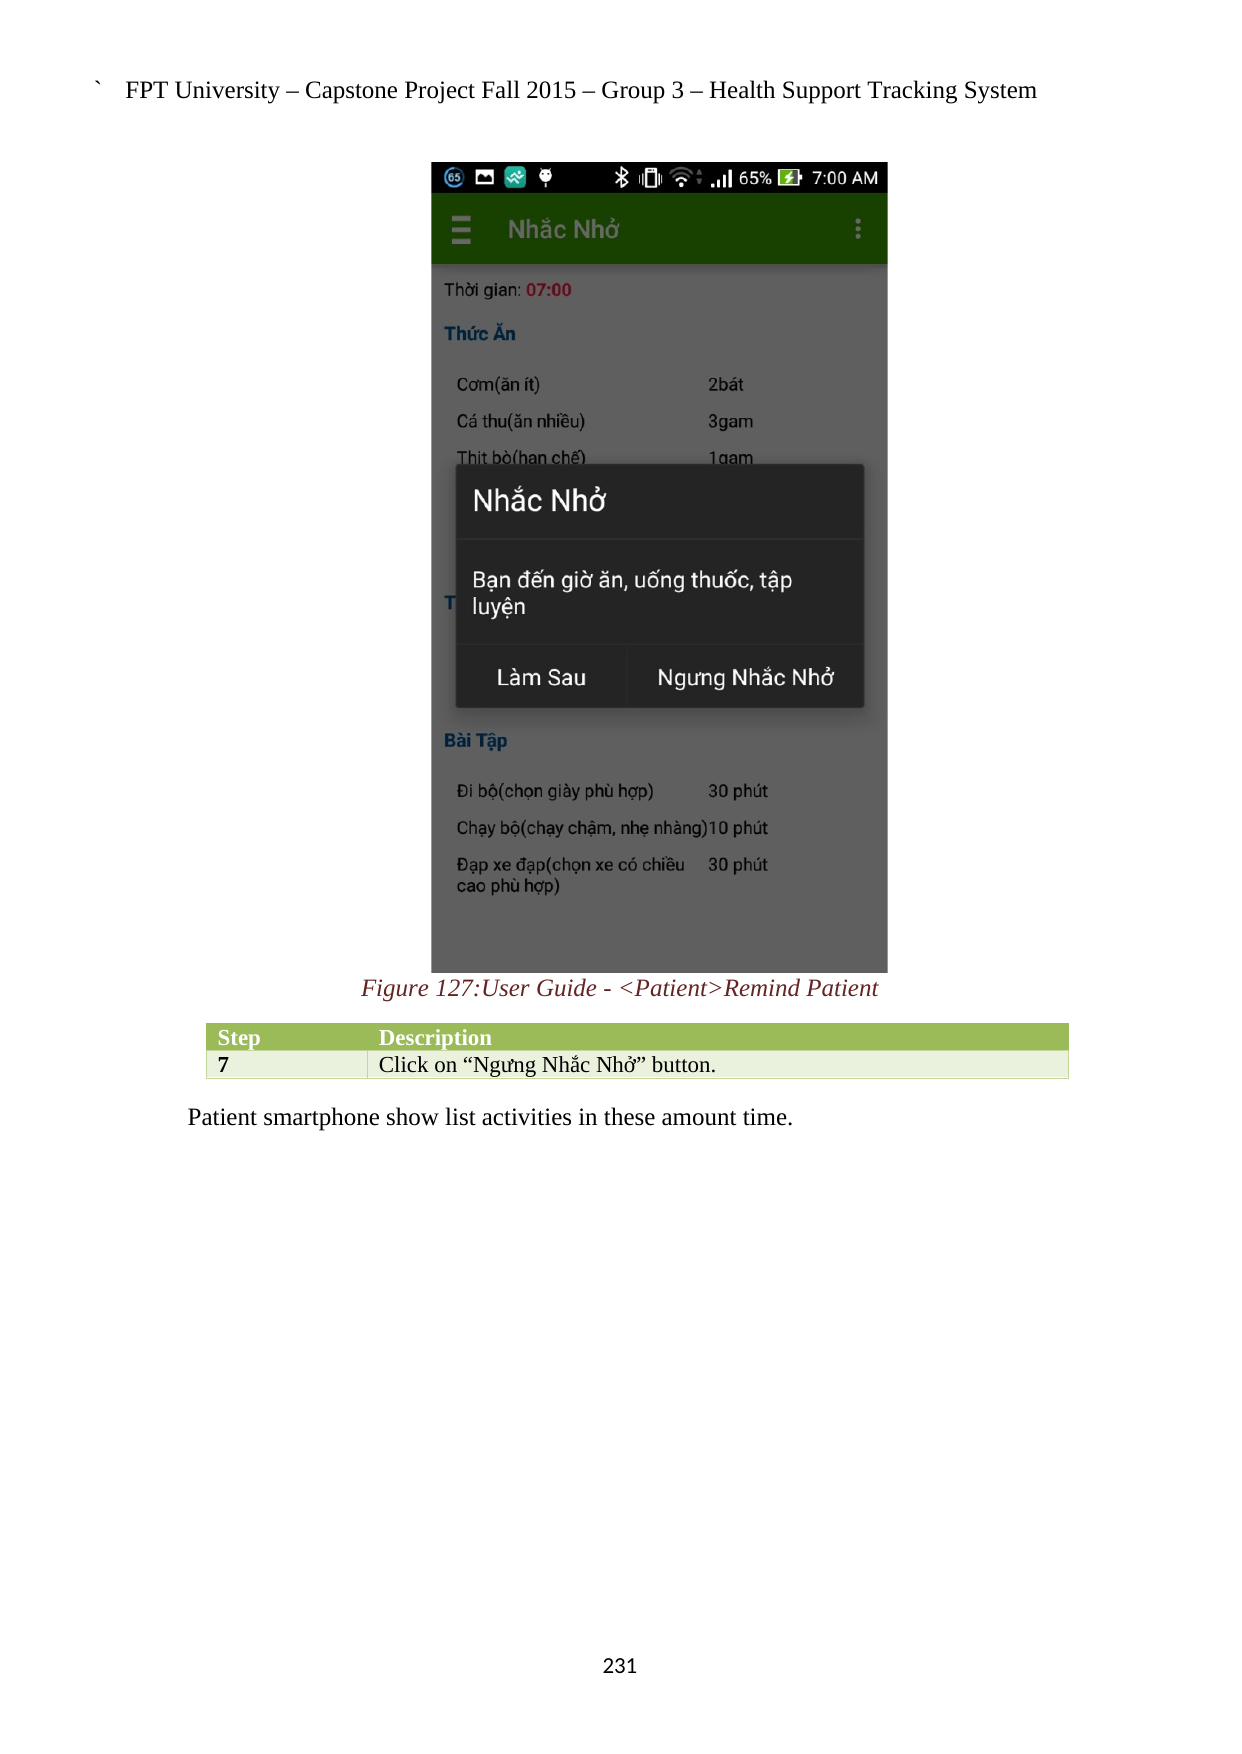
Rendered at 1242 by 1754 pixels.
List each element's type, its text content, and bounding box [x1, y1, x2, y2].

text Patient smartphone show list activities in these amount time. [187, 1102, 1146, 1131]
picture [431, 162, 888, 973]
text Figure 127:User Guide - <Patient>Remind Patient [94, 973, 1146, 1002]
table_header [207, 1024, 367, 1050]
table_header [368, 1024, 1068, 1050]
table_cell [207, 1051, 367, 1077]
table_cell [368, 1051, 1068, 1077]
